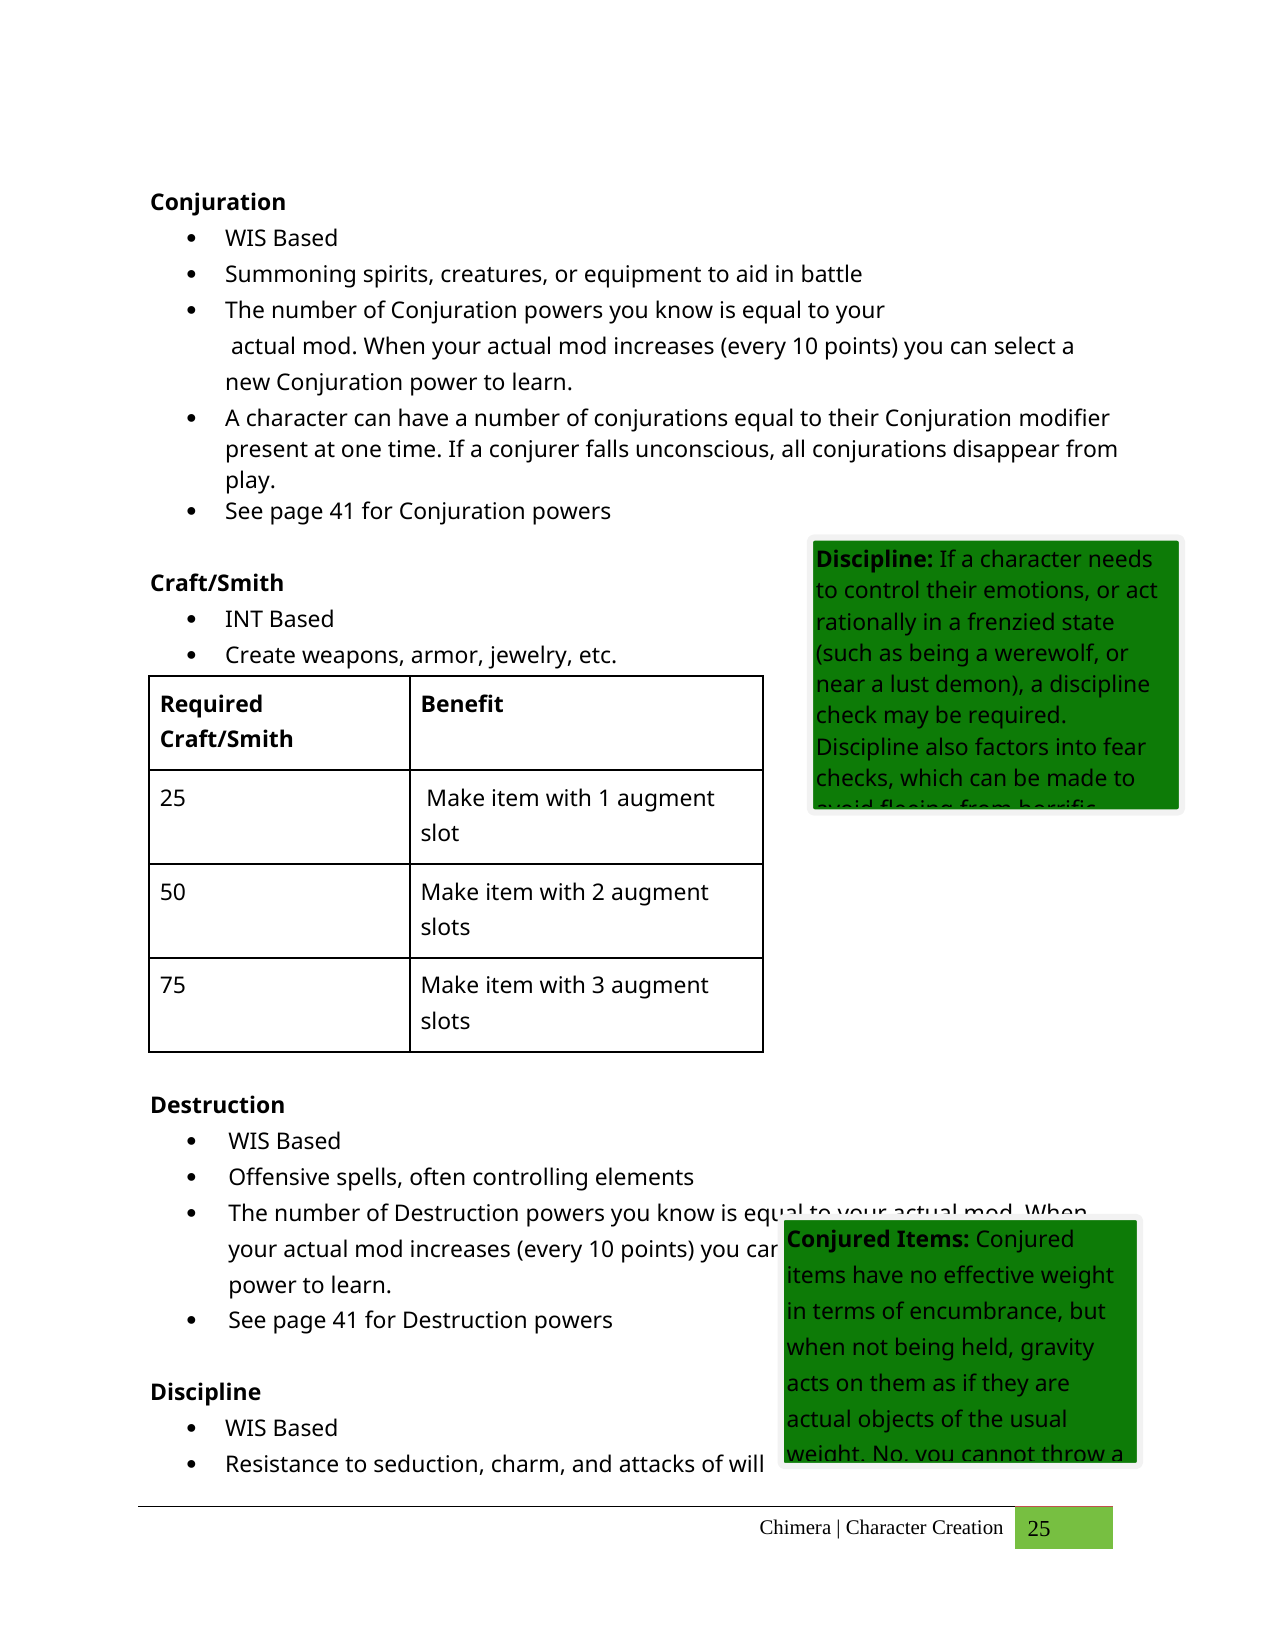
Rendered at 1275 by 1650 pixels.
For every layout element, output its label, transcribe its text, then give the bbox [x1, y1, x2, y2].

list INT Based [187, 603, 806, 634]
table_cell 25 [150, 771, 409, 863]
list WIS Based [187, 1125, 1125, 1156]
table_cell Make item with 3 augment slots [411, 959, 762, 1051]
table_cell Make item with 1 augment slot [411, 771, 762, 863]
table_cell Make item with 2 augment slots [411, 865, 762, 957]
list The number of Destruction powers you know is equal to your actual mod. When your actual mod increases (every 10 points) you can select a new Destruction power to learn. [187, 1197, 1125, 1300]
list A character can have a number of conjurations equal to their Conjuration modifier present at one time. If a conjurer falls unconscious, all conjurations disappear from play. [187, 402, 1125, 495]
list WIS Based [187, 222, 1125, 253]
list Offensive spells, often controlling elements [187, 1161, 1125, 1192]
table_cell 75 [150, 959, 409, 1051]
text Destruction [150, 1089, 1125, 1120]
list Summoning spirits, creatures, or equipment to aid in battle [187, 258, 1125, 289]
list See page 33 for Destruction powers [187, 1304, 777, 1336]
list Create weapons, armor, jewelry, etc. [187, 639, 806, 670]
list See page 33 for Conjuration powers [187, 495, 1125, 527]
text Conjuration [150, 186, 1125, 217]
table_cell 50 [150, 865, 409, 957]
text Discipline [150, 1376, 777, 1408]
list The number of Conjuration powers you know is equal to your [187, 294, 1125, 325]
list actual mod. When your actual mod increases (every 10 points) you can select a new Conjuration power to learn. [225, 330, 1125, 397]
list Resistance to seduction, charm, and attacks of will [187, 1448, 1125, 1479]
list WIS Based [187, 1412, 777, 1443]
text Craft/Smith [150, 567, 806, 598]
table_header Required Craft/Smith [150, 677, 409, 769]
table_header Benefit [411, 677, 762, 769]
